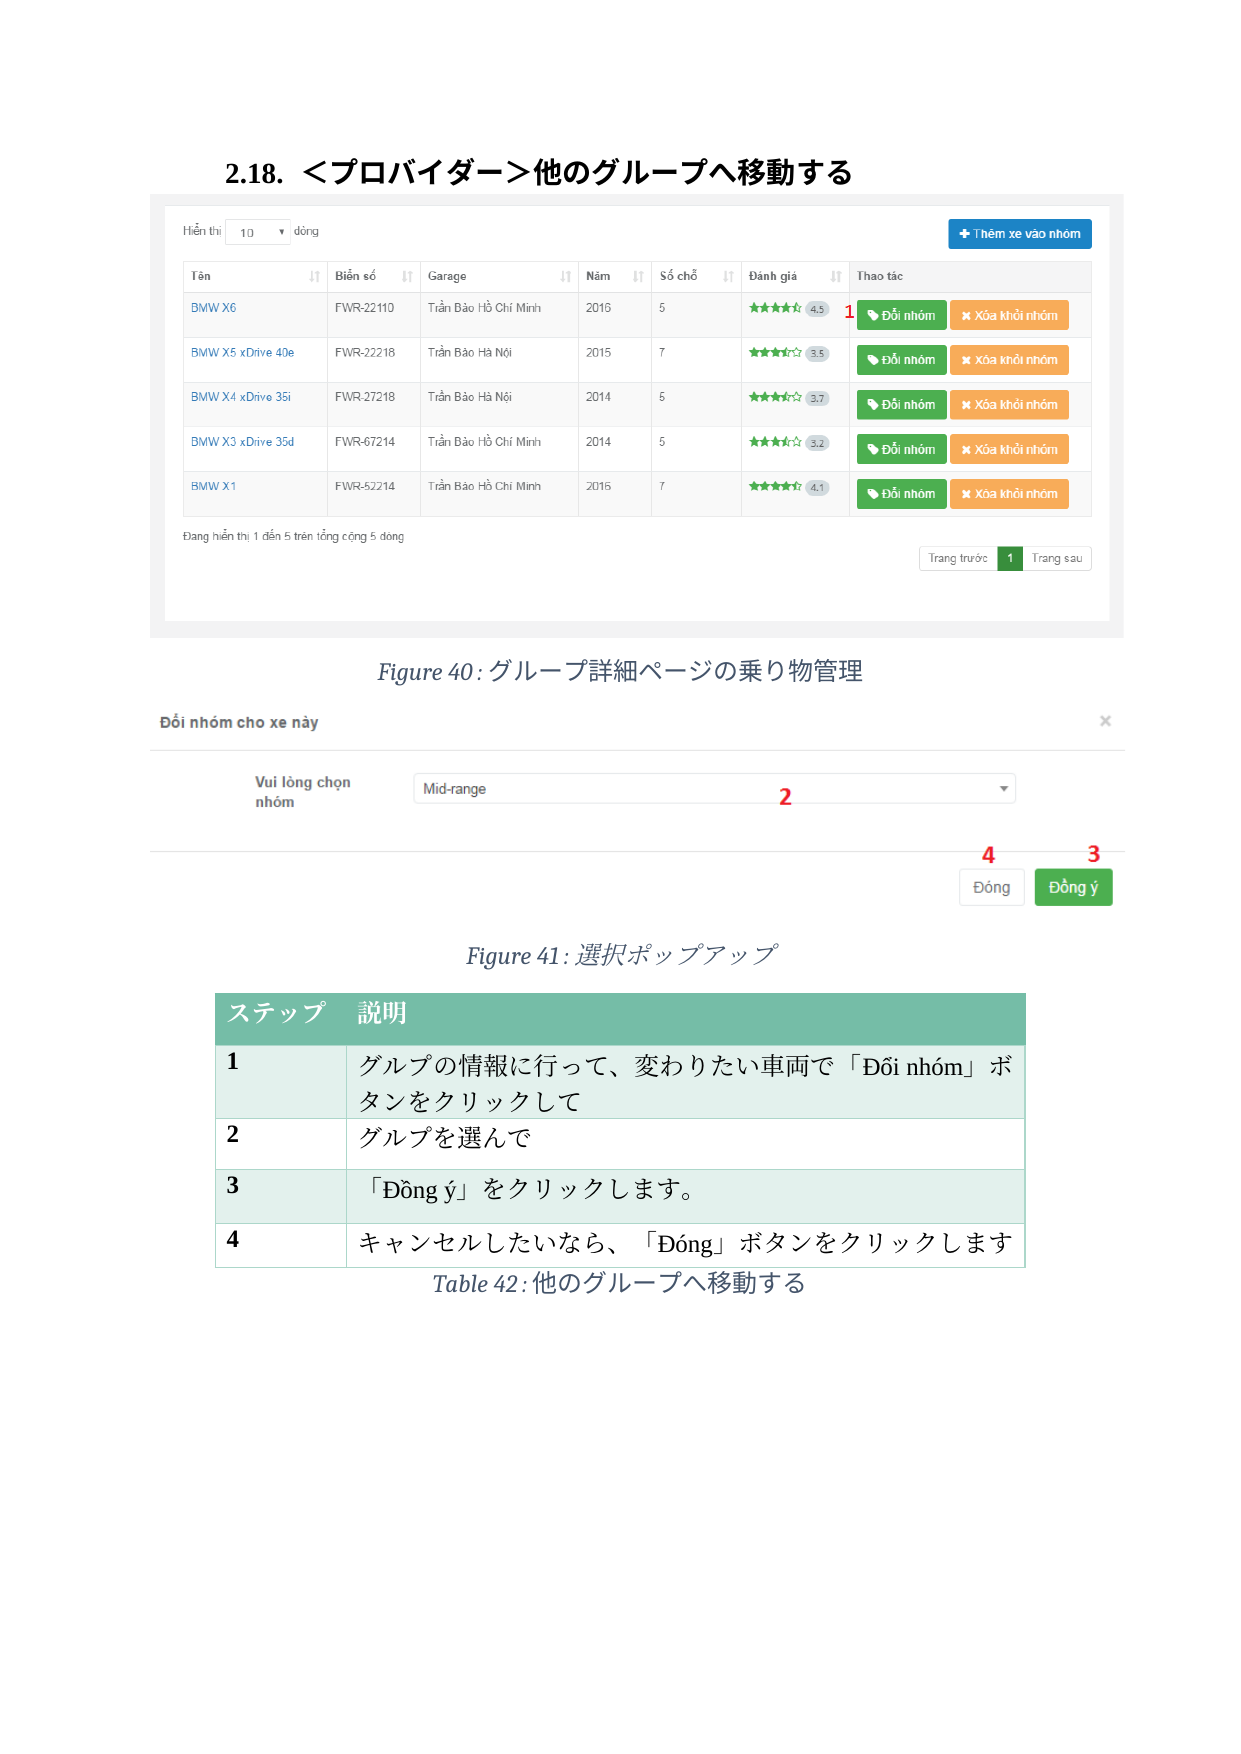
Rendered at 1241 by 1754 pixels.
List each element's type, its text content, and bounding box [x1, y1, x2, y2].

table_cell 2 [216, 1119, 346, 1169]
text Figure 40 : グループ詳細ページの乗り物管理 [150, 656, 1090, 687]
table_header 説明 [347, 994, 1024, 1045]
picture [150, 194, 1124, 638]
text Table 42 : 他のグループへ移動する [150, 1268, 1090, 1299]
table_cell 4 [216, 1224, 346, 1267]
picture [150, 707, 1125, 917]
table_cell グルプを選んで [347, 1119, 1024, 1169]
table_header ステップ [216, 994, 346, 1045]
table_cell 「Đồng ý」をクリックします。 [347, 1170, 1024, 1223]
subtitle ＜プロバイダー＞他のグループへ移動する [225, 150, 1090, 192]
text Figure 41 : 選択ポップアップ [150, 936, 1090, 972]
table_cell 1 [216, 1046, 346, 1118]
table_cell グルプの情報に行って、変わりたい車両で「Đổi nhóm」ボタンをクリックして [347, 1046, 1024, 1118]
table_cell 3 [216, 1170, 346, 1223]
table_cell キャンセルしたいなら、「Đóng」ボタンをクリックします [347, 1224, 1024, 1267]
